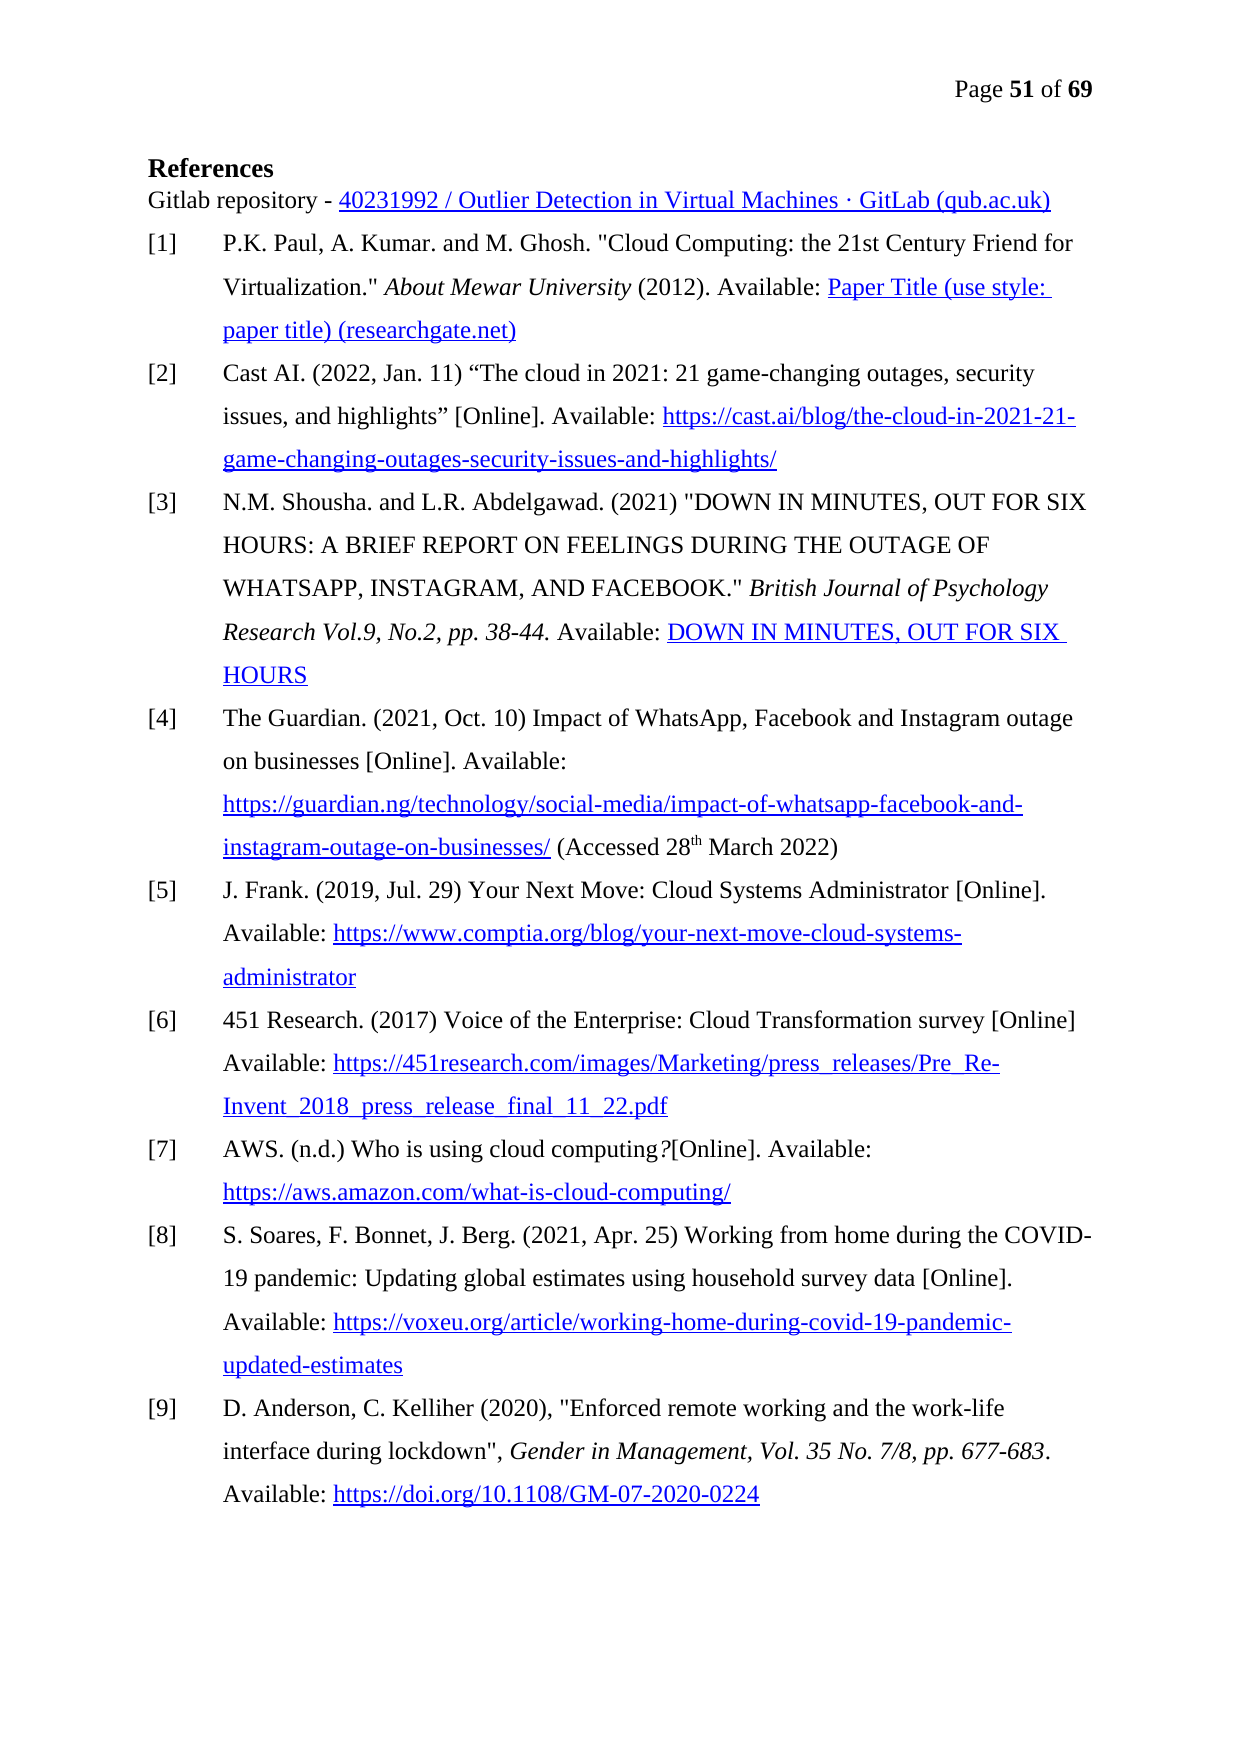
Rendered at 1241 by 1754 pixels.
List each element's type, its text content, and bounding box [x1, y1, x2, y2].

subtitle References [148, 152, 1092, 183]
text [2] Cast AI. (2022, Jan. 11) “The cloud in 2021: 21 game-changing outages, security issues, and highlights” [Online]. Available: https://cast.ai/blog/the-cloud-in-2021-21-game-changing-outages-security-issues-and-highlights/ [148, 358, 1094, 473]
text [4] The Guardian. (2021, Oct. 10) Impact of WhatsApp, Facebook and Instagram outage on businesses [Online]. Available: https://guardian.ng/technology/social-media/impact-of-whatsapp-facebook-and-instagram-outage-on-businesses/ (Accessed 28th March 2022) [148, 703, 1094, 861]
text [6] 451 Research. (2017) Voice of the Enterprise: Cloud Transformation survey [Online] Available: https://451research.com/images/Marketing/press_releases/Pre_Re-Invent_2018_press_release_final_11_22.pdf [148, 1005, 1094, 1120]
text Gitlab repository - 40231992 / Outlier Detection in Virtual Machines · GitLab (qub.ac.uk) [148, 185, 1092, 214]
text [1] P.K. Paul, A. Kumar. and M. Ghosh. "Cloud Computing: the 21st Century Friend for Virtualization." About Mewar University (2012). Available: Paper Title (use style: paper title) (researchgate.net) [148, 228, 1094, 343]
text [8] S. Soares, F. Bonnet, J. Berg. (2021, Apr. 25) Working from home during the COVID-19 pandemic: Updating global estimates using household survey data [Online]. Available: https://voxeu.org/article/working-home-during-covid-19-pandemic-updated-estimates [148, 1220, 1094, 1378]
text [3] N.M. Shousha. and L.R. Abdelgawad. (2021) "DOWN IN MINUTES, OUT FOR SIX HOURS: A BRIEF REPORT ON FEELINGS DURING THE OUTAGE OF WHATSAPP, INSTAGRAM, AND FACEBOOK." British Journal of Psychology Research Vol.9, No.2, pp. 38-44. Available: DOWN IN MINUTES, OUT FOR SIX HOURS [148, 487, 1094, 688]
text [5] J. Frank. (2019, Jul. 29) Your Next Move: Cloud Systems Administrator [Online]. Available: https://www.comptia.org/blog/your-next-move-cloud-systems-administrator [148, 875, 1094, 990]
text [9] D. Anderson, C. Kelliher (2020), "Enforced remote working and the work-life interface during lockdown", Gender in Management, Vol. 35 No. 7/8, pp. 677-683. Available: https://doi.org/10.1108/GM-07-2020-0224 [148, 1393, 1094, 1508]
text [7] AWS. (n.d.) Who is using cloud computing?[Online]. Available: https://aws.amazon.com/what-is-cloud-computing/ [148, 1134, 1094, 1206]
